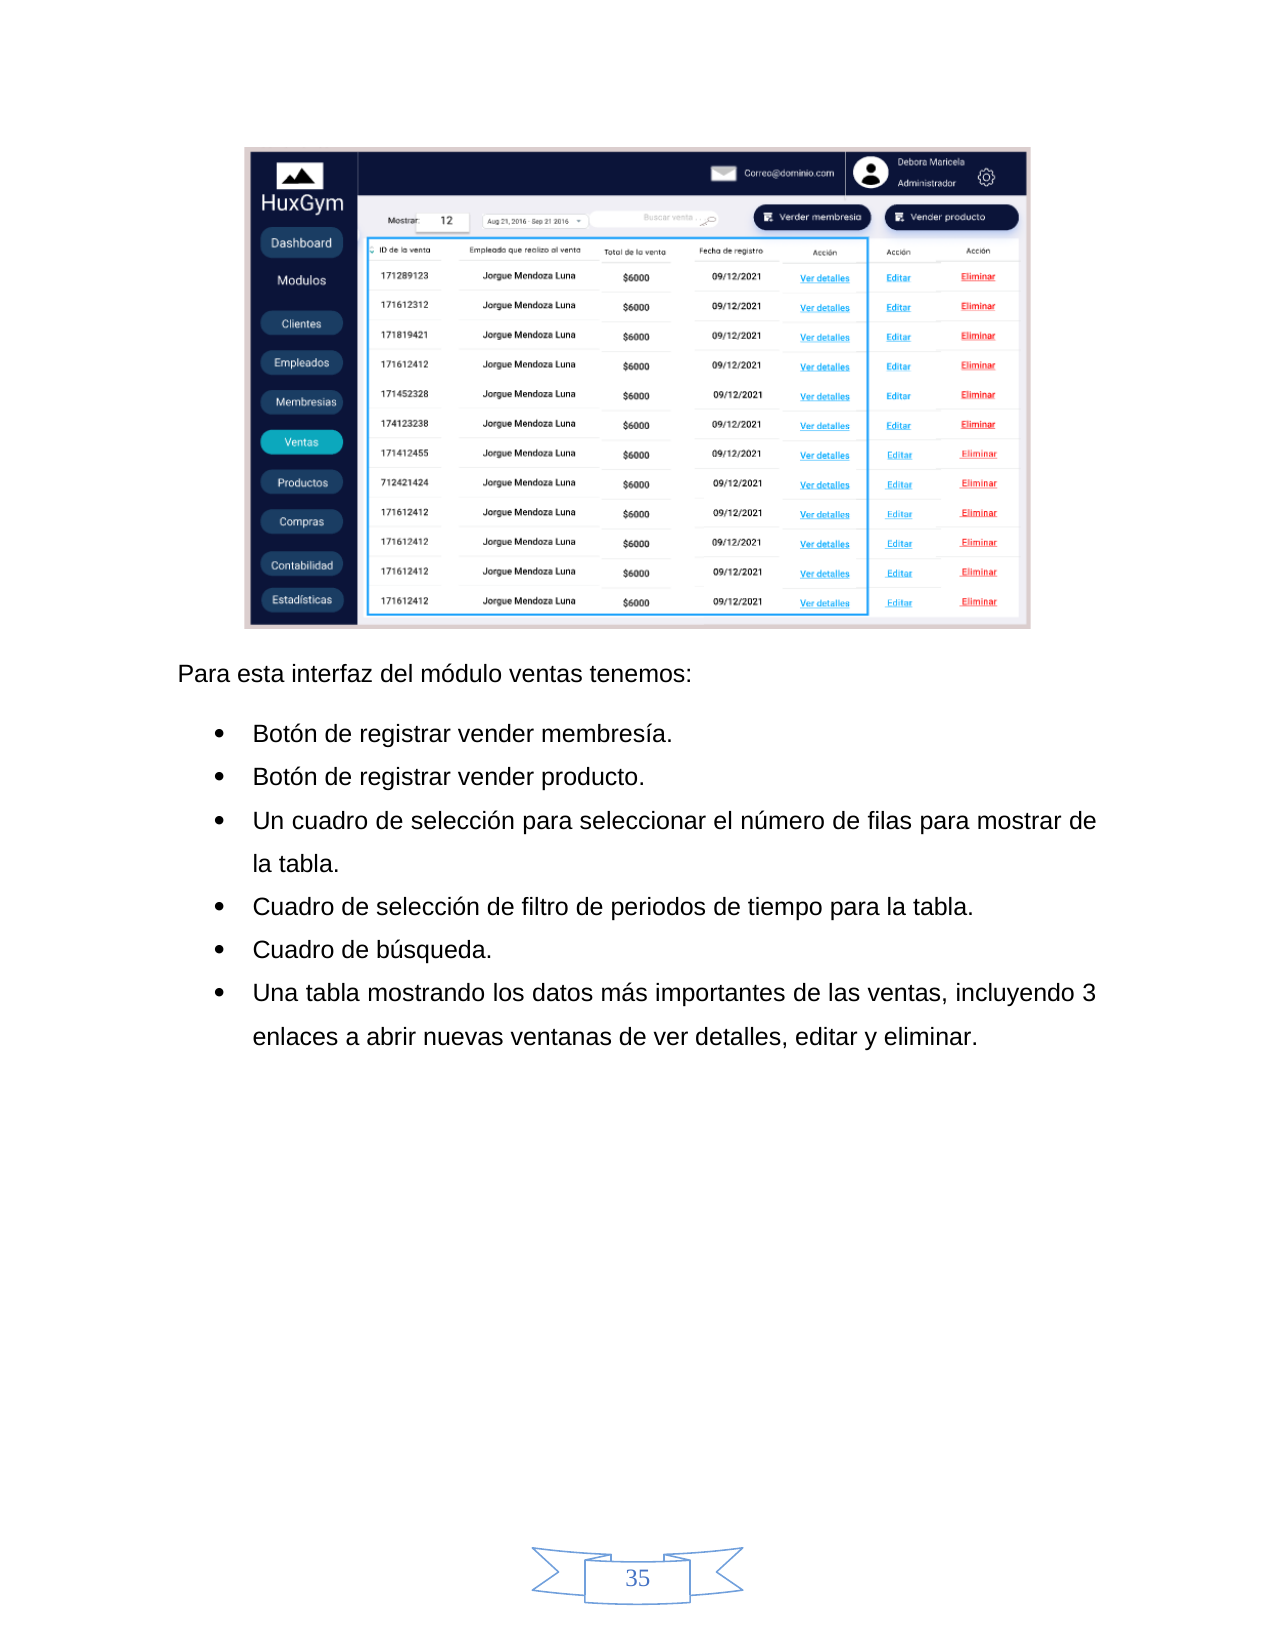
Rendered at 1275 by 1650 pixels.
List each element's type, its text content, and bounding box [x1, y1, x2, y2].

list Botón de registrar vender producto. [215, 762, 1098, 791]
list Botón de registrar vender membresía. [215, 719, 1098, 748]
list Un cuadro de selección para seleccionar el número de filas para mostrar de la tabla. [215, 806, 1098, 878]
text Para esta interfaz del módulo ventas tenemos: [177, 659, 1098, 688]
list Cuadro de selección de filtro de periodos de tiempo para la tabla. [215, 892, 1098, 921]
list Cuadro de búsqueda. [215, 935, 1098, 964]
picture [244, 147, 1031, 629]
list Una tabla mostrando los datos más importantes de las ventas, incluyendo 3 enlaces a abrir nuevas ventanas de ver detalles, editar y eliminar. [215, 978, 1098, 1050]
